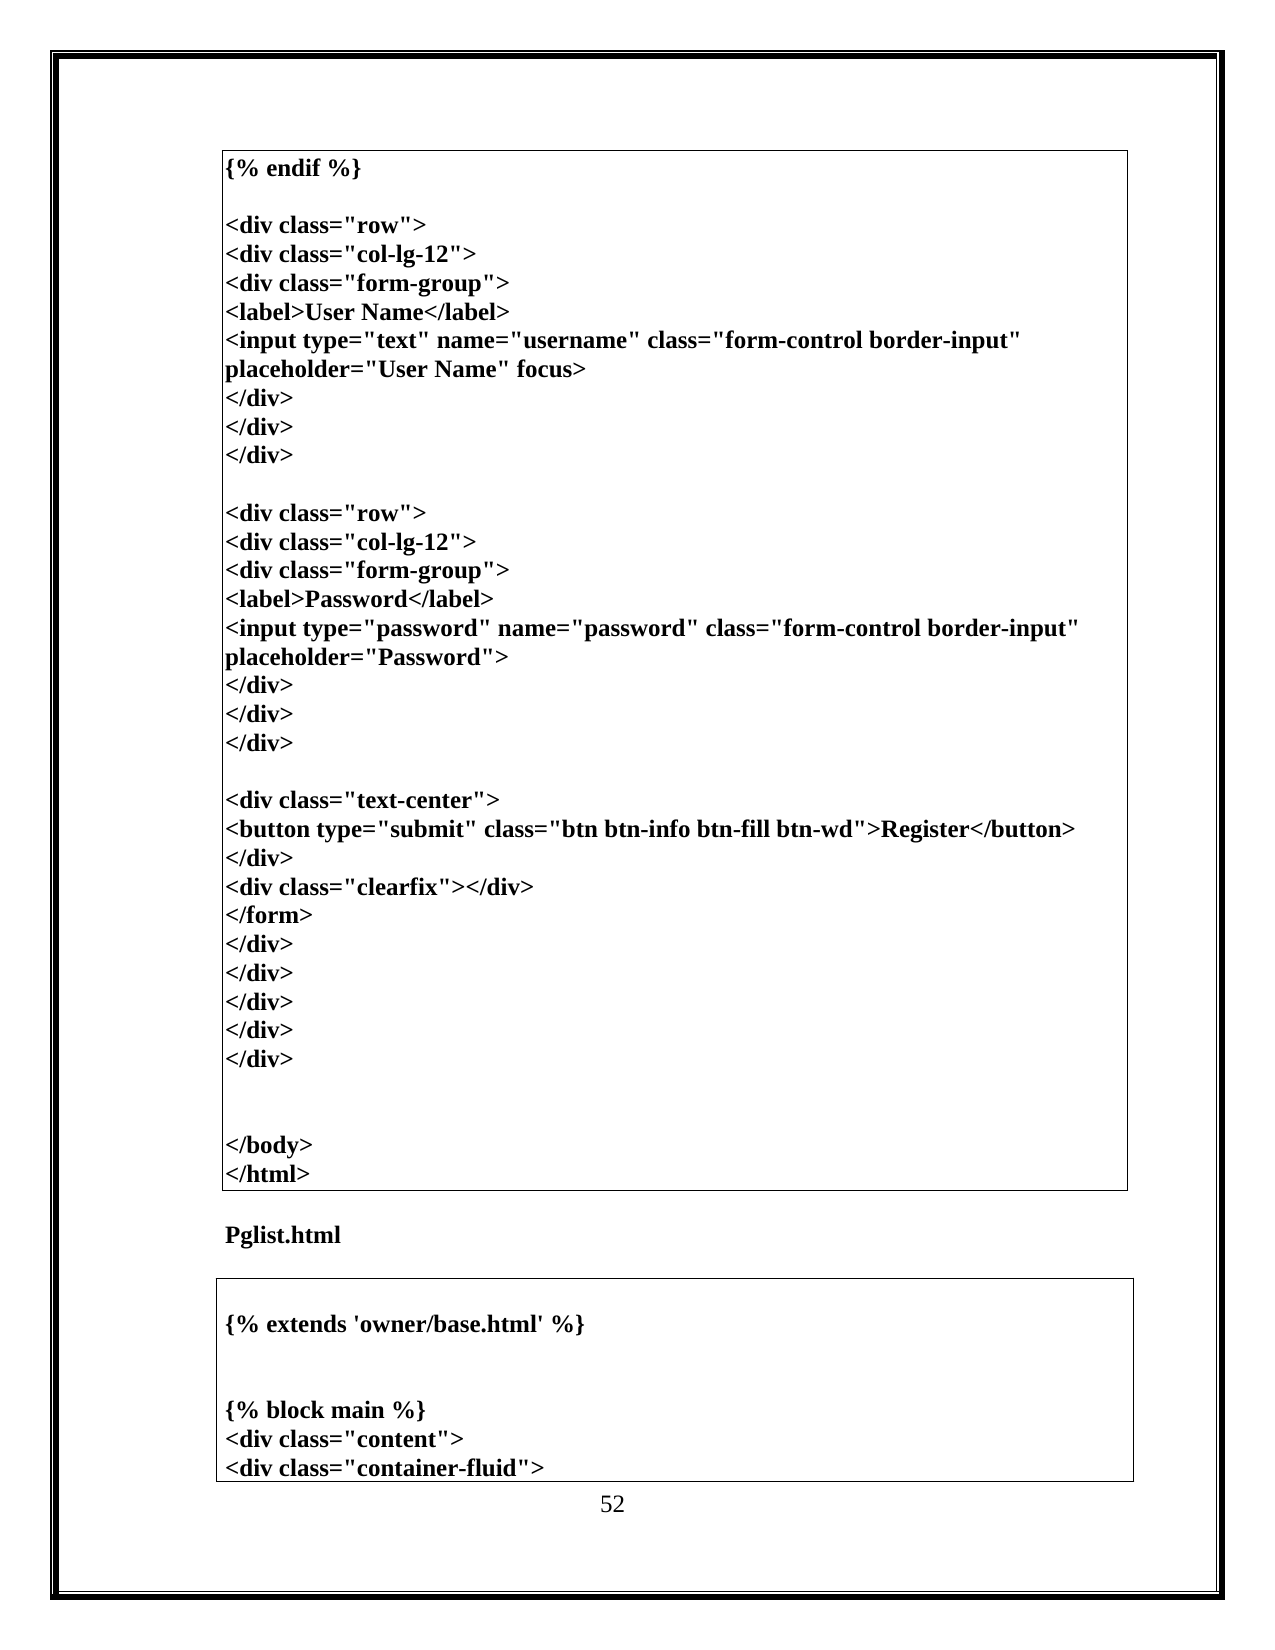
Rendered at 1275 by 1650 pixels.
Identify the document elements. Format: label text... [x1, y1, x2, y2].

text <div class="col-lg-12"> [225, 239, 1125, 268]
text <button type="submit" class="btn btn-info btn-fill btn-wd">Register</button> [225, 814, 1125, 843]
text <input type="text" name="username" class="form-control border-input" placeholder="User Name" focus> [225, 326, 1125, 383]
text </div> [225, 728, 1125, 757]
text <div class="row"> [225, 498, 1125, 527]
text <div class="form-group"> [225, 556, 1125, 584]
text </div> [225, 987, 1125, 1016]
text <div class="row"> [225, 211, 1125, 239]
text </div> [225, 958, 1125, 987]
text </div> [225, 699, 1125, 728]
text <input type="password" name="password" class="form-control border-input" placeholder="Password"> [225, 613, 1125, 671]
text </html> [223, 1156, 1127, 1190]
text </form> [225, 901, 1125, 929]
text <div class="clearfix"></div> [225, 872, 1125, 901]
text </div> [225, 671, 1125, 699]
text </body> [225, 1131, 1125, 1156]
text <label>Password</label> [225, 584, 1125, 613]
text <div class="content"> [225, 1424, 1125, 1453]
text {% extends 'owner/base.html' %} [225, 1309, 1125, 1338]
text </div> [225, 1044, 1125, 1073]
text </div> [225, 929, 1125, 958]
text {% endif %} [223, 151, 1127, 182]
text <div class="form-group"> [225, 268, 1125, 297]
text </div> [225, 843, 1125, 872]
text <div class="container-fluid"> [225, 1453, 1125, 1481]
text <div class="col-lg-12"> [225, 527, 1125, 556]
text <div class="text-center"> [225, 786, 1125, 814]
text Pglist.html [225, 1220, 1125, 1249]
text </div> [225, 441, 1125, 469]
text <label>User Name</label> [225, 297, 1125, 326]
text </div> [225, 412, 1125, 441]
text </div> [225, 1016, 1125, 1044]
text </div> [225, 383, 1125, 412]
text {% block main %} [225, 1396, 1125, 1424]
